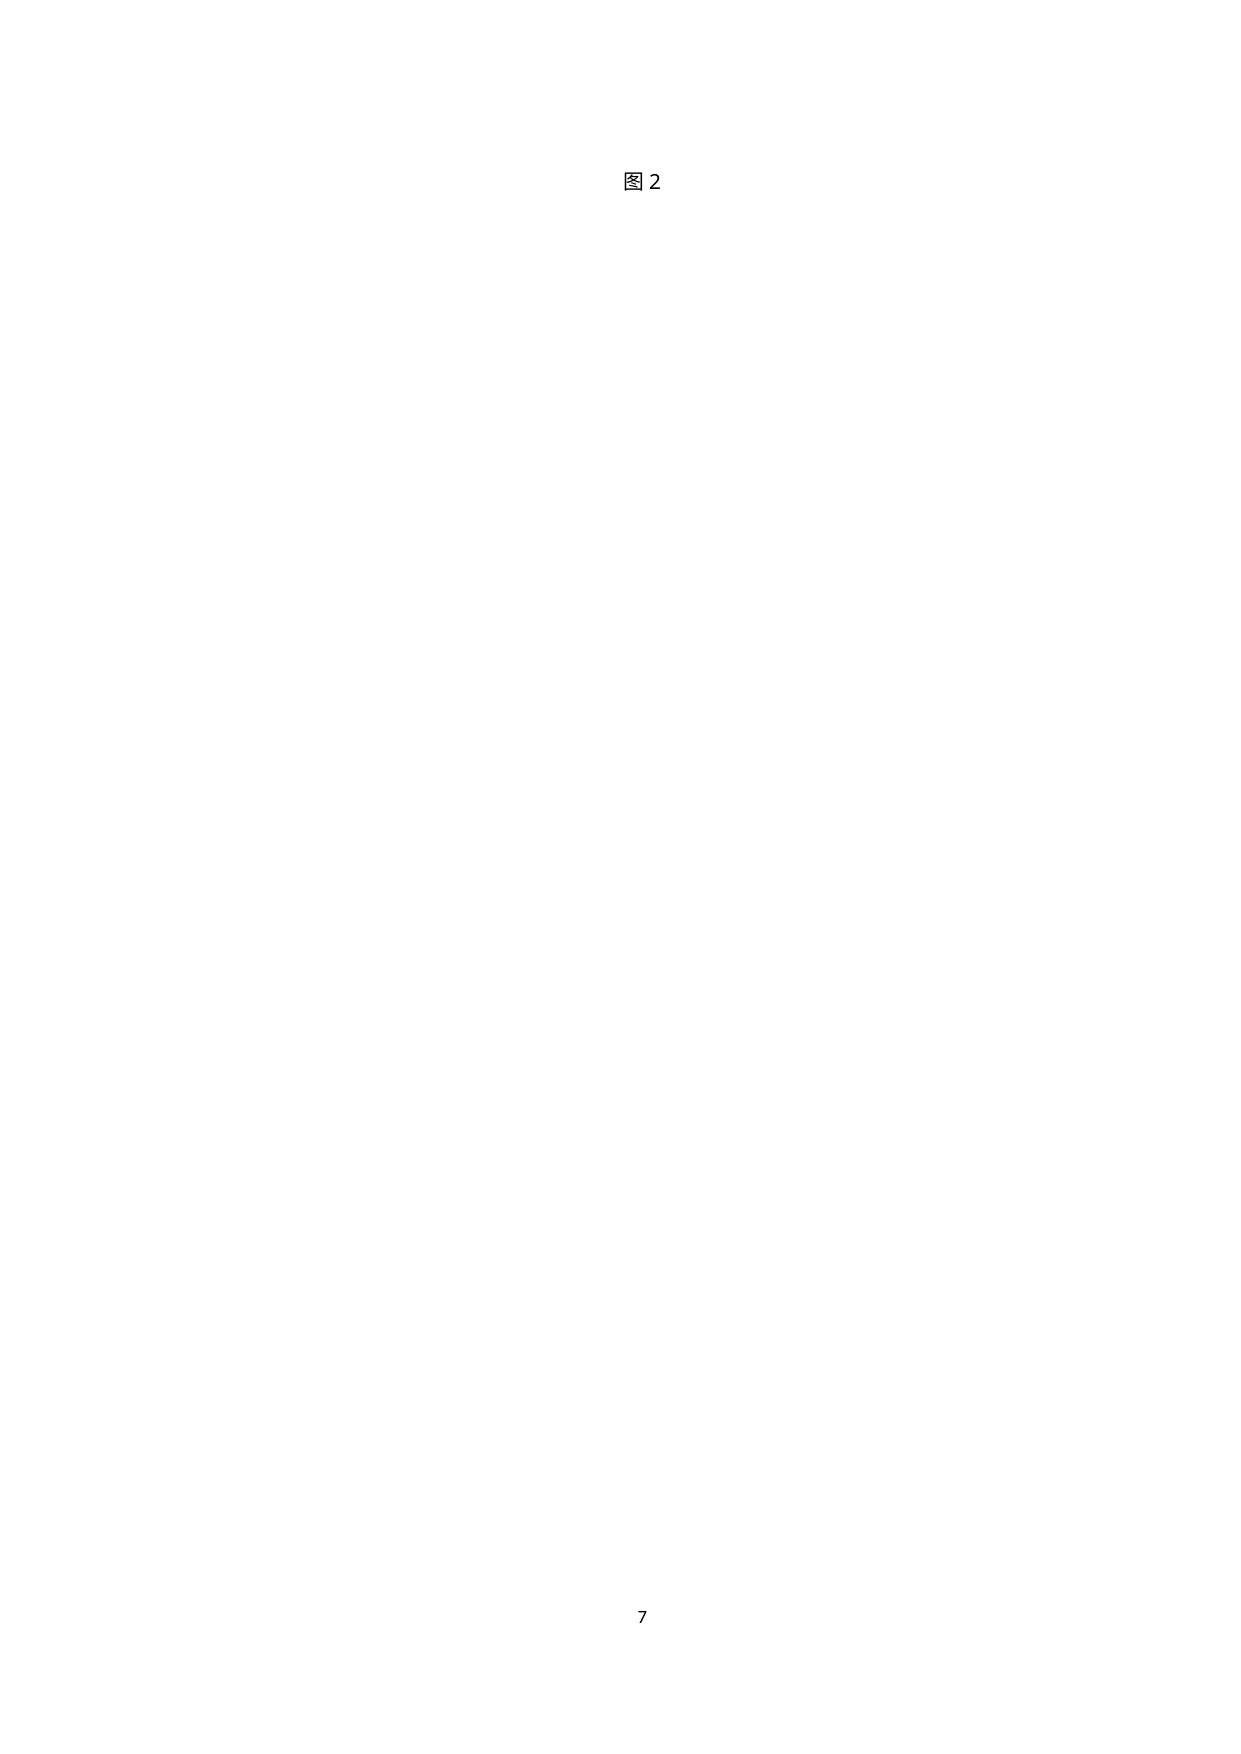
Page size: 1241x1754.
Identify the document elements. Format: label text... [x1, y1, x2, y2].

text 图 2 [187, 164, 1053, 198]
